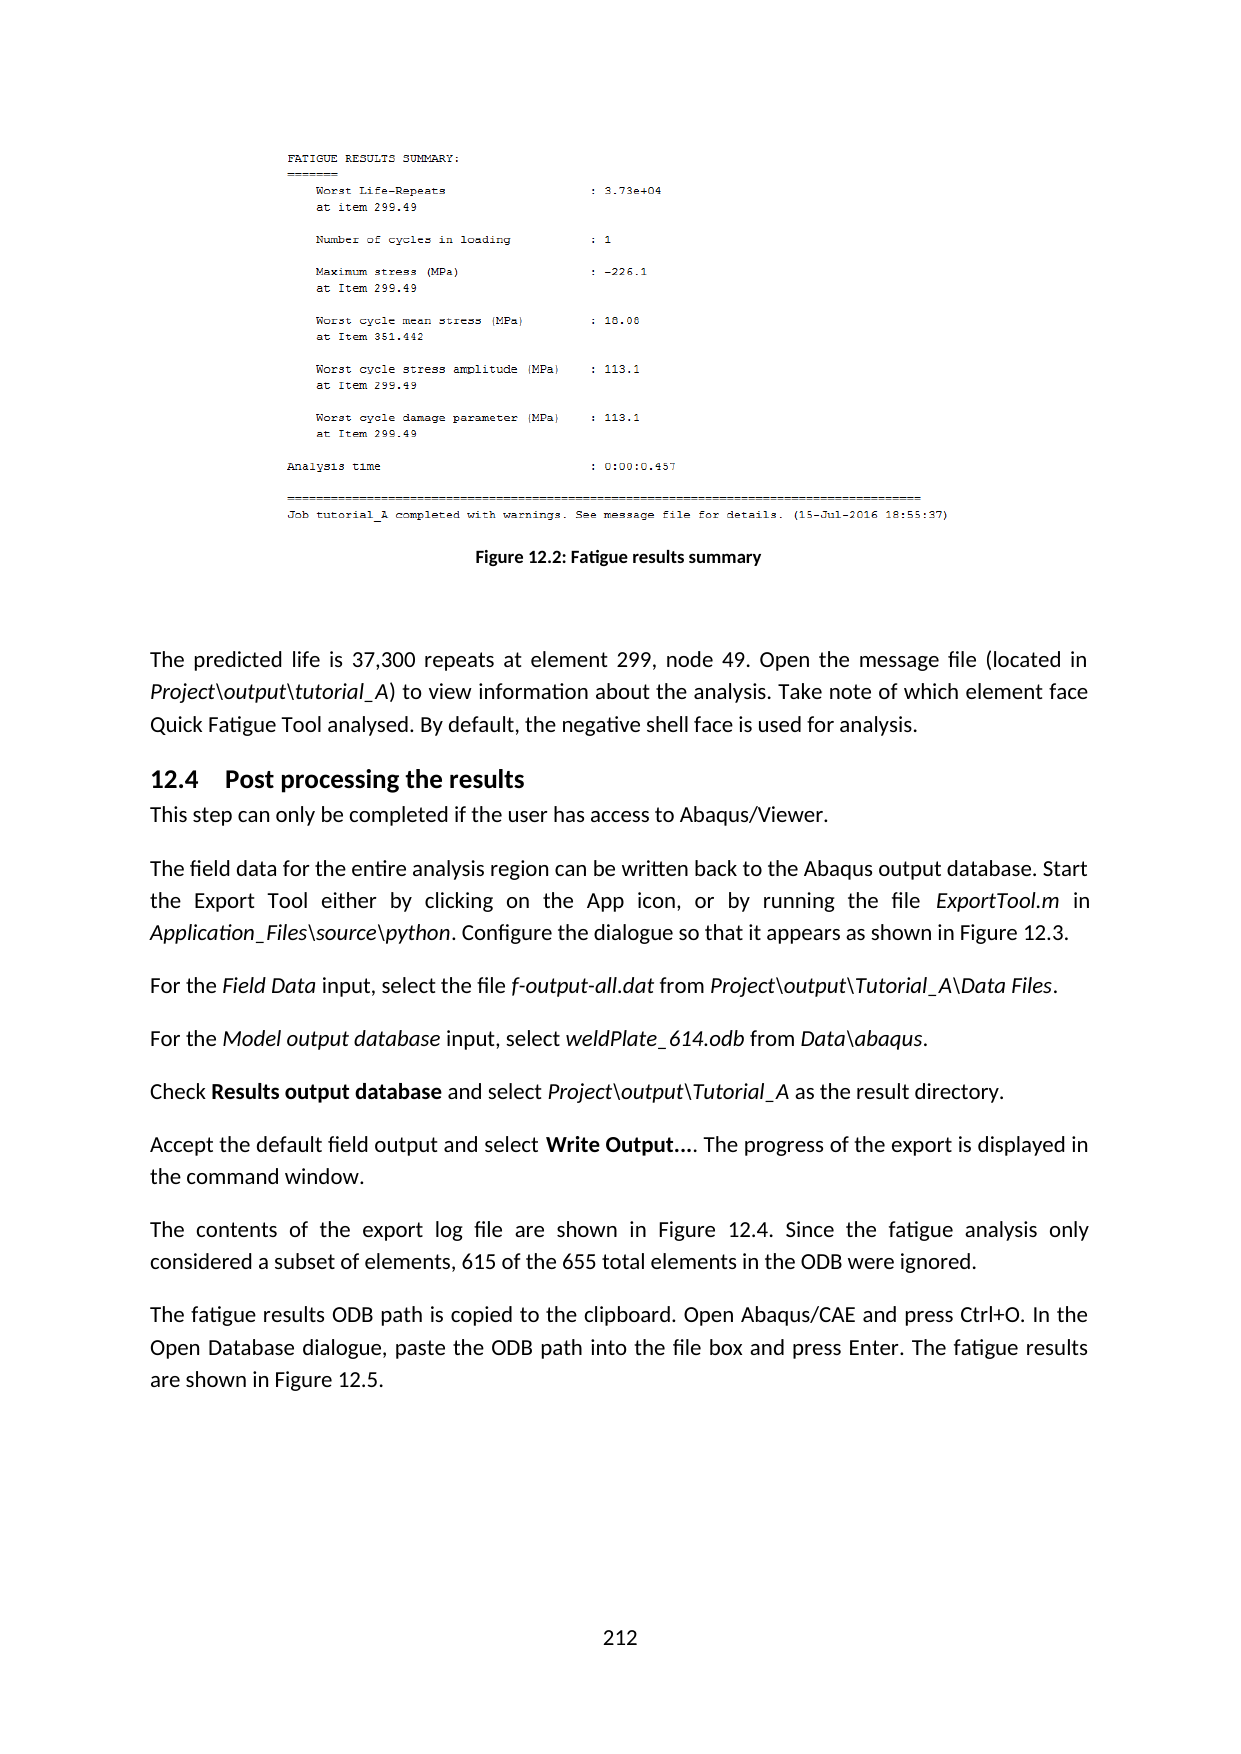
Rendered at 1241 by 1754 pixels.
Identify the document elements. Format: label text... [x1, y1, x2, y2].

text The predicted life is 37,300 repeats at element 299, node 49. Open the message file (located in Project\output\tutorial_A) to view information about the analysis. Take note of which element face Quick Fatigue Tool analysed. By default, the negative shell face is used for analysis. [150, 645, 1090, 738]
text For the Field Data input, select the file f-output-all.dat from Project\output\Tutorial_A\Data Files. [150, 971, 1090, 999]
text Check Results output database and select Project\output\Tutorial_A as the result directory. [150, 1077, 1090, 1105]
picture [286, 149, 953, 527]
text The field data for the entire analysis region can be written back to the Abaqus output database. Start the Export Tool either by clicking on the App icon, or by running the file ExportTool.m in Application_Files\source\python. Configure the dialogue so that it appears as shown in Figure 12.3. [150, 854, 1090, 946]
text For the Model output database input, select weldPlate_614.odb from Data\abaqus. [150, 1024, 1090, 1052]
text The fatigue results ODB path is copied to the clipboard. Open Abaqus/CAE and press Ctrl+O. In the Open Database dialogue, paste the ODB path into the file box and press Enter. The fatigue results are shown in Figure 12.5. [150, 1301, 1090, 1393]
text Accept the default field output and select Write Output.... The progress of the export is displayed in the command window. [150, 1130, 1090, 1190]
subtitle 12.4 Post processing the results [150, 763, 1090, 796]
text The contents of the export log file are shown in Figure 12.4. Since the fatigue analysis only considered a subset of elements, 615 of the 655 total elements in the ODB were ignored. [150, 1215, 1090, 1276]
text This step can only be completed if the user has access to Abaqus/Viewer. [150, 801, 1090, 829]
